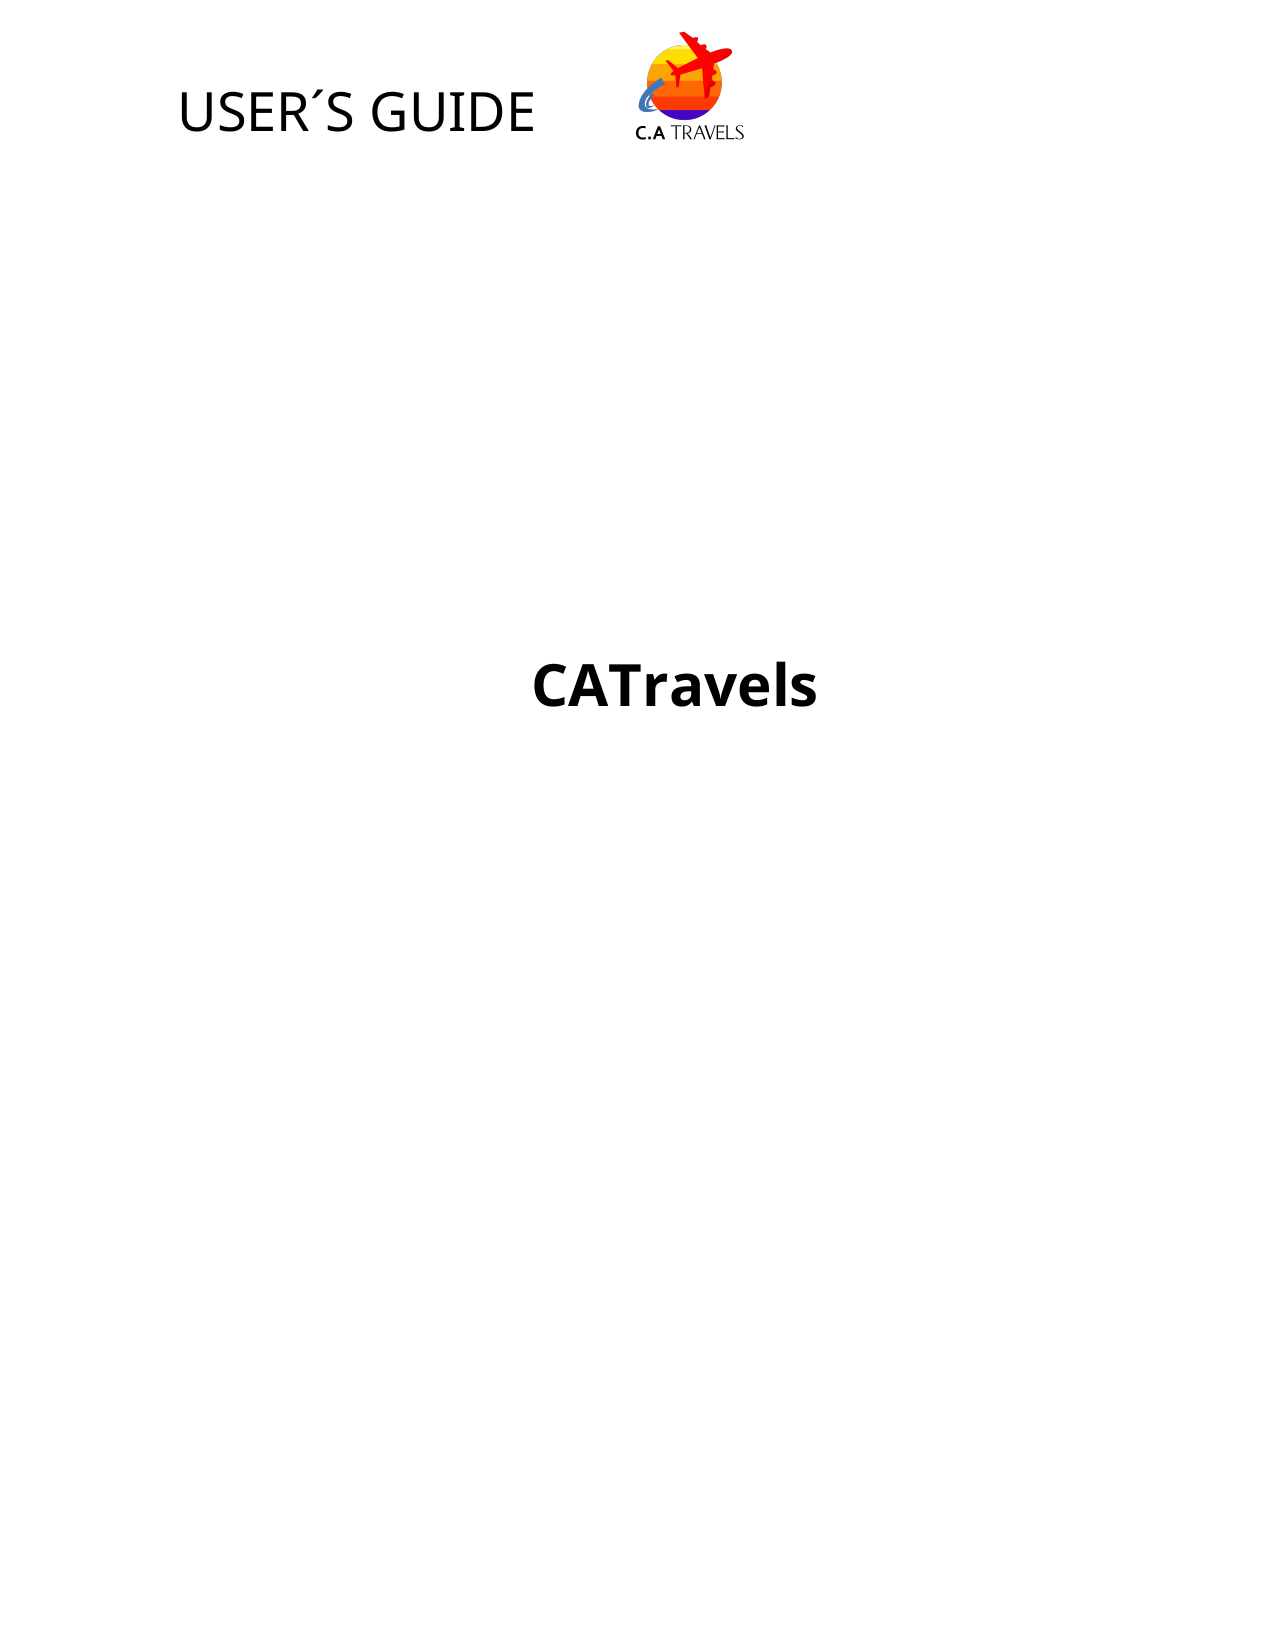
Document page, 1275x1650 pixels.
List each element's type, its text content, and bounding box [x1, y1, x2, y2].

picture [587, 14, 771, 152]
text CATravels [177, 644, 1098, 724]
